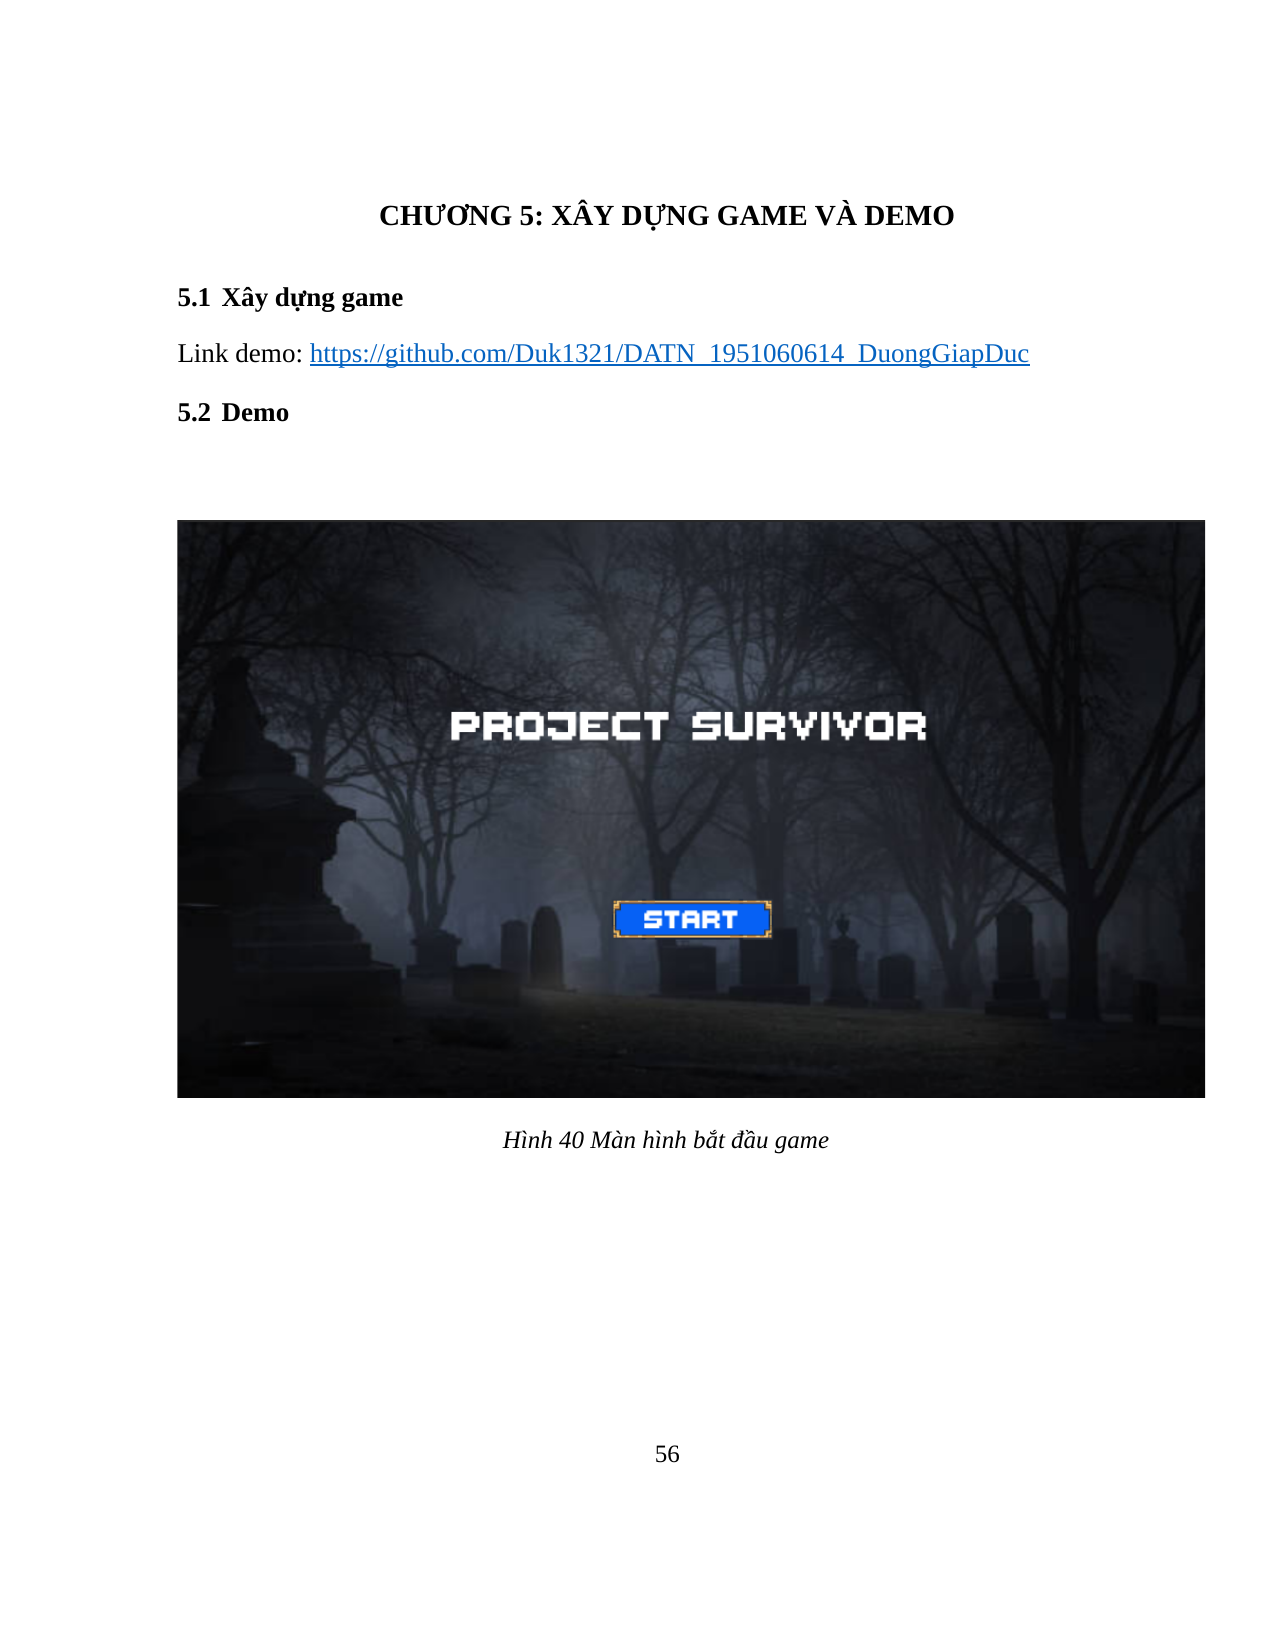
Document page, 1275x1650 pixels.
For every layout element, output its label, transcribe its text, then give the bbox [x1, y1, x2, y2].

subtitle CHƯƠNG 5: XÂY DỰNG GAME VÀ DEMO [177, 198, 1157, 231]
text Hình 40 Màn hình bắt đầu game [177, 1125, 1157, 1154]
picture [177, 520, 1206, 1098]
subtitle Xây dựng game [177, 281, 1157, 312]
text Link demo: https://github.com/Duk1321/DATN_1951060614_DuongGiapDuc [177, 337, 1157, 368]
subtitle Demo [177, 397, 1157, 428]
